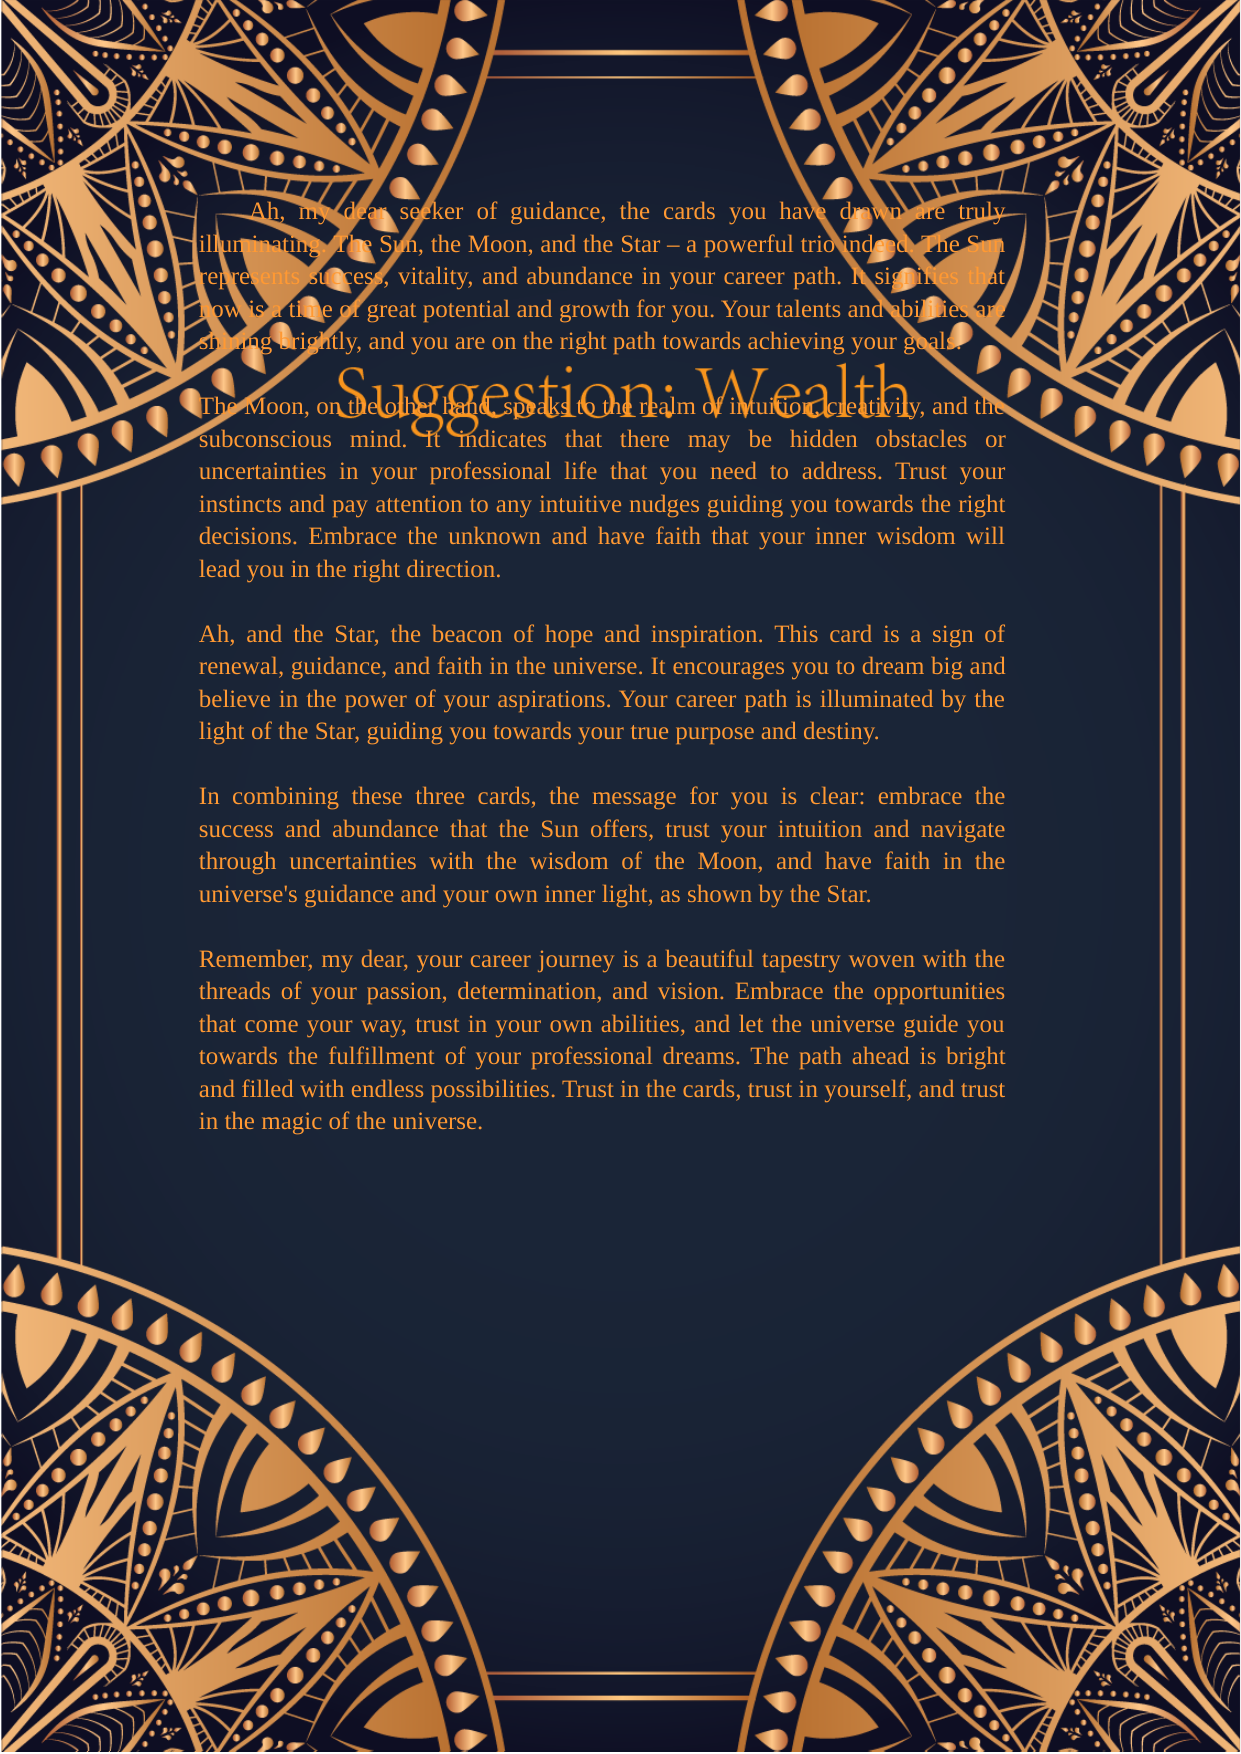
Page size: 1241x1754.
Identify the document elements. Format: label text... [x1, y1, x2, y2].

table_header Ah, my dear seeker of guidance, the cards you have drawn are truly illuminating. The Sun, the Moon, and the Star – a powerful trio indeed. The Sun represents success, vitality, and abundance in your career path. It signifies that now is a time of great potential and growth for you. Your talents and abilities are shining brightly, and you are on the right path towards achieving your goals. The Moon, on the other hand, speaks to the realm of intuition, creativity, and the subconscious mind. It indicates that there may be hidden obstacles or uncertainties in your professional life that you need to address. Trust your instincts and pay attention to any intuitive nudges guiding you towards the right decisions. Embrace the unknown and have faith that your inner wisdom will lead you in the right direction. Ah, and the Star, the beacon of hope and inspiration. This card is a sign of renewal, guidance, and faith in the universe. It encourages you to dream big and believe in the power of your aspirations. Your career path is illuminated by the light of the Star, guiding you towards your true purpose and destiny. In combining these three cards, the message for you is clear: embrace the success and abundance that the Sun offers, trust your intuition and navigate through uncertainties with the wisdom of the Moon, and have faith in the universe's guidance and your own inner light, as shown by the Star. Remember, my dear, your career journey is a beautiful tapestry woven with the threads of your passion, determination, and vision. Embrace the opportunities that come your way, trust in your own abilities, and let the universe guide you towards the fulfillment of your professional dreams. The path ahead is bright and filled with endless possibilities. Trust in the cards, trust in yourself, and trust in the magic of the universe. [188, 195, 1018, 1258]
picture [1, 0, 1241, 1752]
